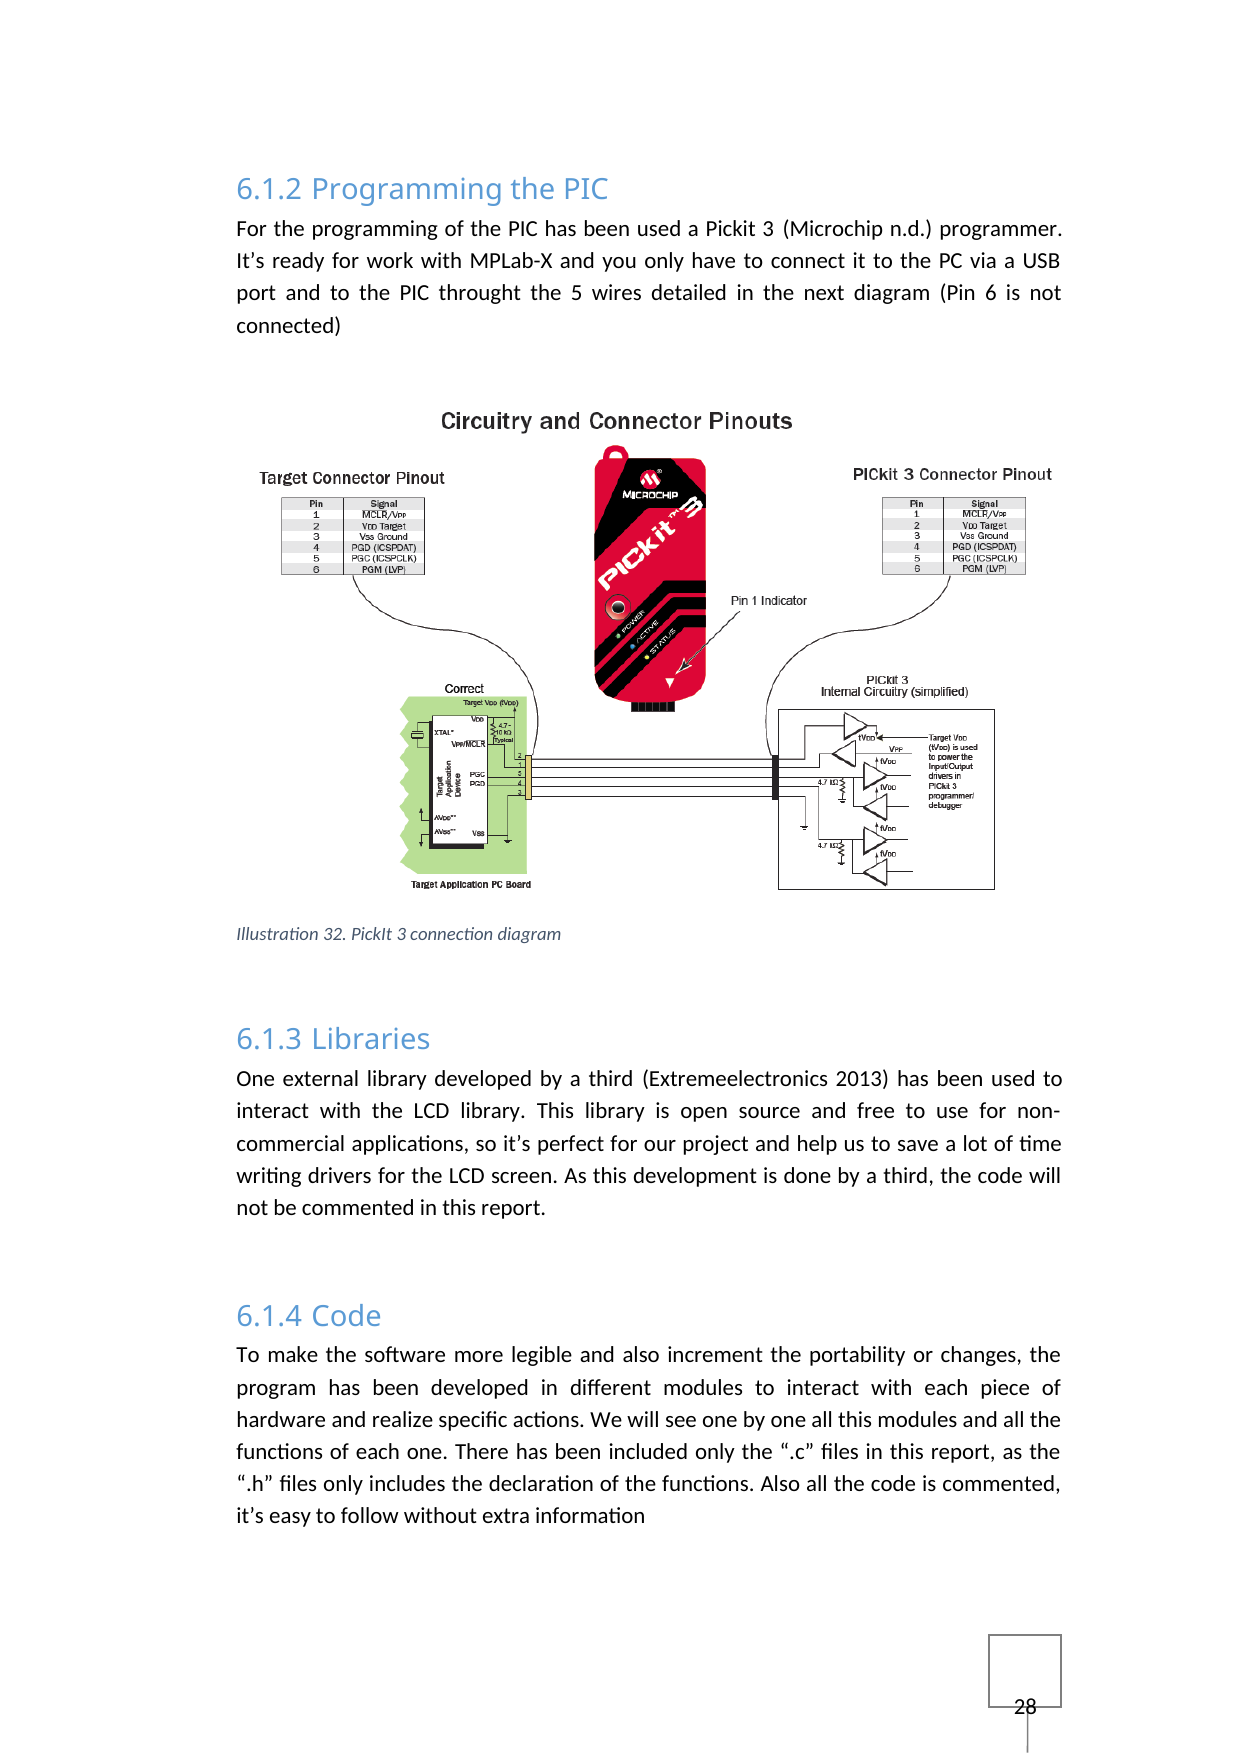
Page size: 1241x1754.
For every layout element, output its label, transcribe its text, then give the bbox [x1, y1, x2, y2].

subtitle Libraries [236, 1019, 1063, 1058]
text For the programming of the PIC has been used a Pickit 3 (Microchip n.d.) programmer. It’s ready for work with MPLab-X and you only have to connect it to the PC via a USB port and to the PIC throught the 5 wires detailed in the next diagram (Pin 6 is not connected) [236, 214, 1063, 339]
picture [236, 408, 1063, 901]
subtitle Programming the PIC [236, 168, 1063, 208]
text To make the software more legible and also increment the portability or changes, the program has been developed in different modules to interact with each piece of hardware and realize specific actions. We will see one by one all this modules and all the functions of each one. There has been included only the “.c” files in this report, as the “.h” files only includes the declaration of the functions. Also all the code is commented, it’s easy to follow without extra information [236, 1341, 1063, 1529]
text One external library developed by a third (Extremeelectronics 2013) has been used to interact with the LCD library. This library is open source and free to use for non-commercial applications, so it’s perfect for our project and help us to save a lot of time writing drivers for the LCD screen. As this development is done by a third, the code will not be commented in this report. [236, 1064, 1063, 1221]
subtitle Code [236, 1295, 1063, 1334]
